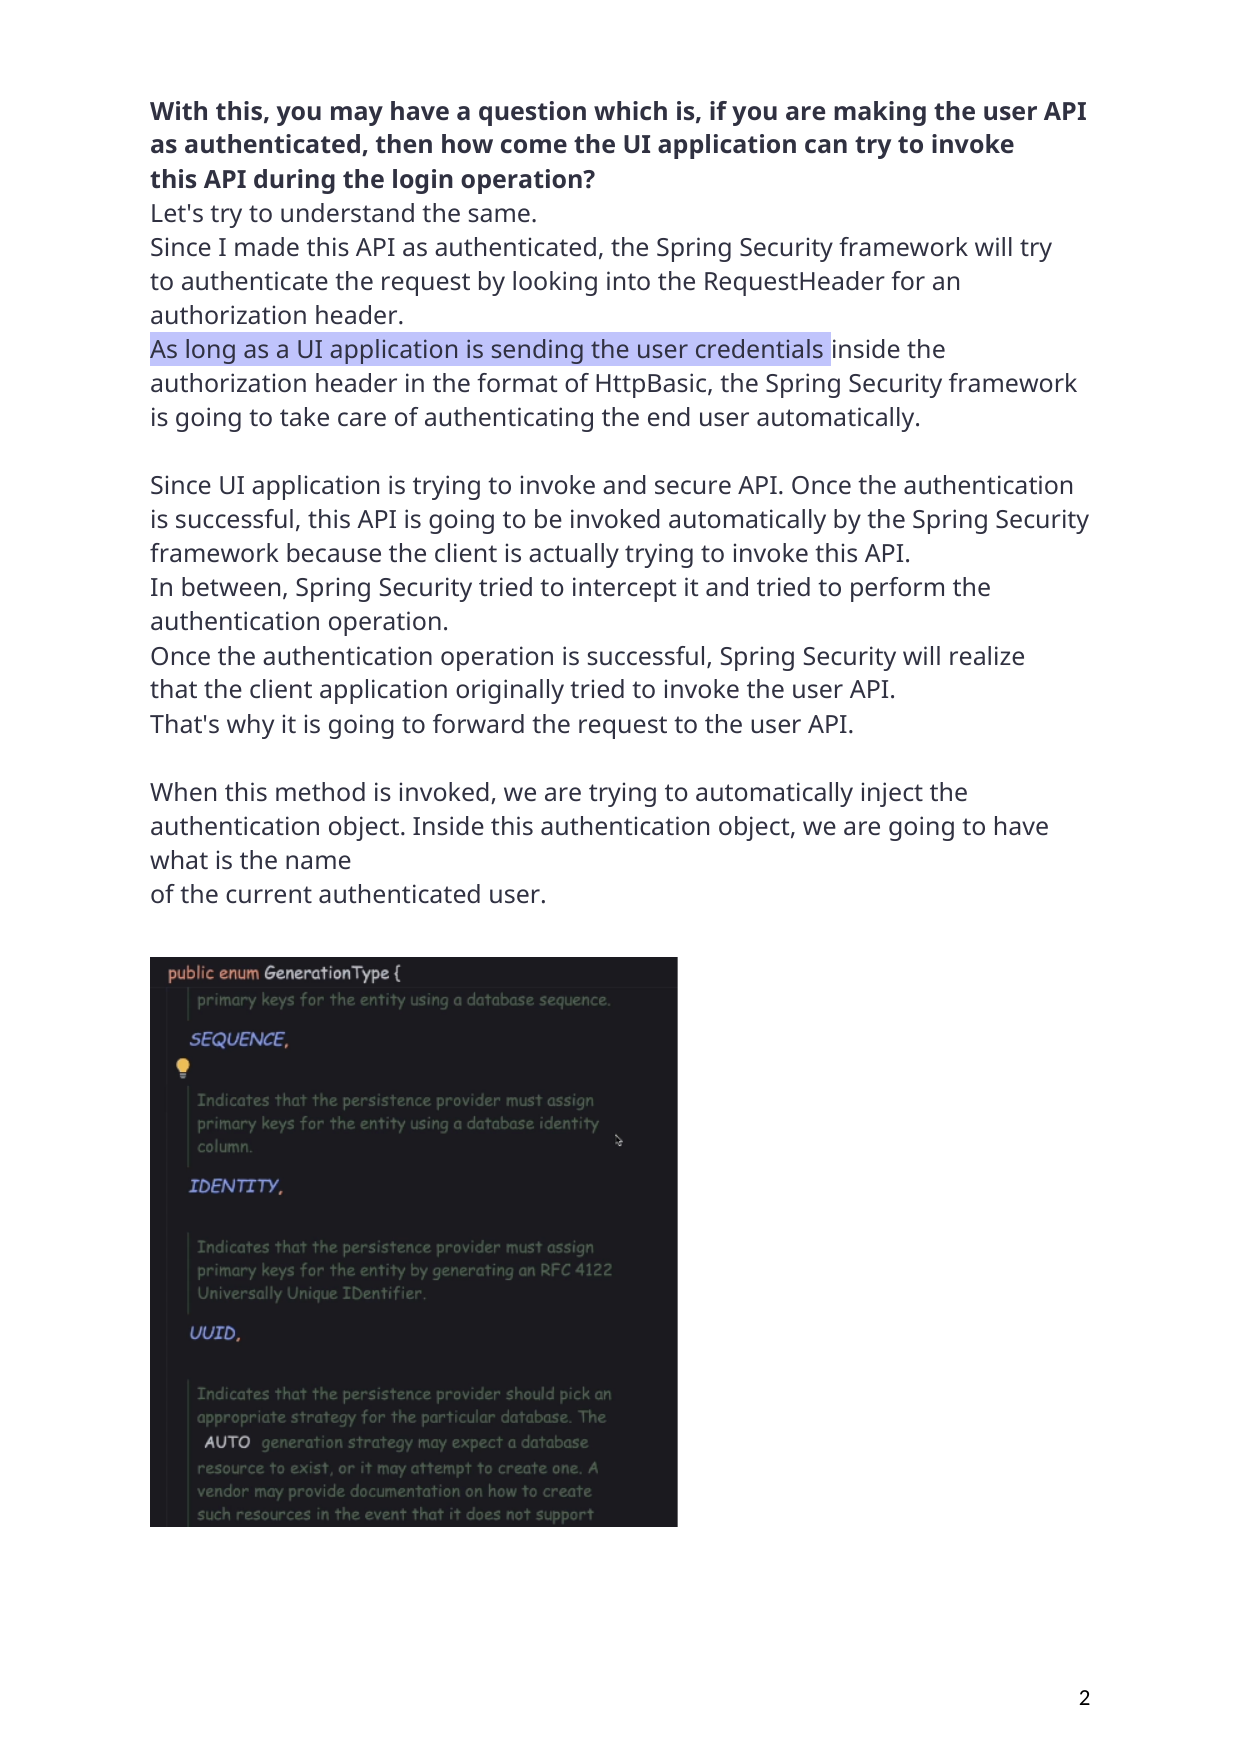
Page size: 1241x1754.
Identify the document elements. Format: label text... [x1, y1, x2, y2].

text In between, Spring Security tried to intercept it and tried to perform the authentication operation. [150, 570, 1090, 638]
text to authenticate the request by looking into the RequestHeader for an authorization header. [150, 263, 1090, 332]
text Since I made this API as authenticated, the Spring Security framework will try [150, 229, 1090, 263]
picture [150, 957, 678, 1527]
text this API during the login operation? [150, 161, 1090, 195]
text When this method is invoked, we are trying to automatically inject the authentication object. Inside this authentication object, we are going to have what is the name [150, 774, 1090, 877]
text With this, you may have a question which is, if you are making the user API as authenticated, then how come the UI application can try to invoke [150, 93, 1090, 161]
text of the current authenticated user. [150, 877, 1090, 911]
text Since UI application is trying to invoke and secure API. Once the authentication is successful, this API is going to be invoked automatically by the Spring Security framework because the client is actually trying to invoke this API. [150, 468, 1090, 570]
text As long as a UI application is sending the user credentials inside the authorization header in the format of HttpBasic, the Spring Security framework is going to take care of authenticating the end user automatically. [150, 332, 1090, 434]
text That's why it is going to forward the request to the user API. [150, 706, 1090, 740]
text Once the authentication operation is successful, Spring Security will realize [150, 638, 1090, 672]
text that the client application originally tried to invoke the user API. [150, 672, 1090, 706]
text Let's try to understand the same. [150, 195, 1090, 229]
